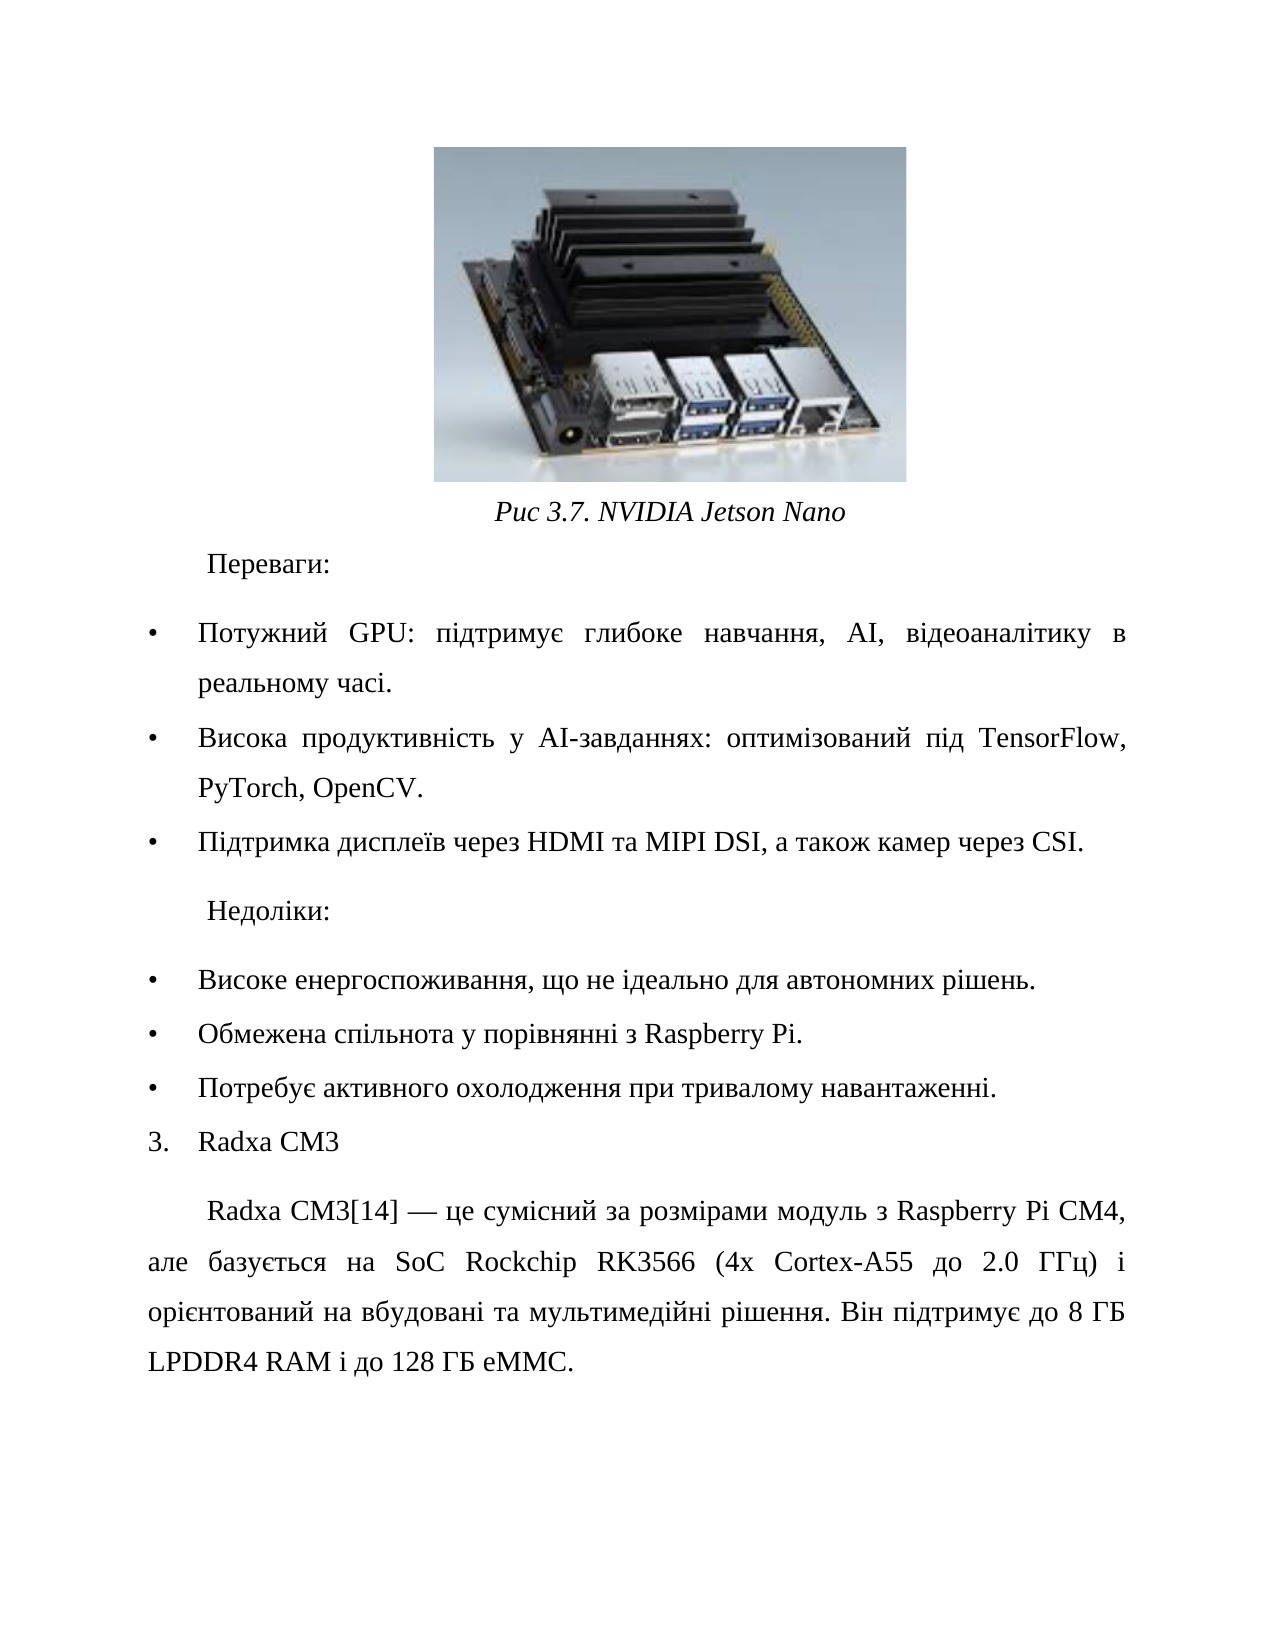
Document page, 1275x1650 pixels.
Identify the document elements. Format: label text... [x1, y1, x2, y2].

list Потребує активного охолодження при тривалому навантаженні. [148, 1070, 1127, 1104]
list Висока продуктивність у AI-завданнях: оптимізований під TensorFlow, PyTorch, OpenCV. [148, 720, 1127, 803]
list Підтримка дисплеїв через HDMI та MIPI DSI, а також камер через CSI. [148, 824, 1127, 858]
text Переваги: [148, 546, 1127, 580]
picture [433, 147, 907, 482]
list Високе енергоспоживання, що не ідеально для автономних рішень. [148, 962, 1127, 996]
text Рис 3.7. NVIDIA Jetson Nano [148, 494, 1127, 527]
text Radxa CM3[14] — це сумісний за розмірами модуль з Raspberry Pi CM4, але базується на SoC Rockchip RK3566 (4x Cortex-A55 до 2.0 ГГц) і орієнтований на вбудовані та мультимедійні рішення. Він підтримує до 8 ГБ LPDDR4 RAM і до 128 ГБ eMMC. [148, 1193, 1127, 1378]
list Обмежена спільнота у порівнянні з Raspberry Pi. [148, 1016, 1127, 1050]
list Radxa CM3 [148, 1124, 1127, 1158]
list Потужний GPU: підтримує глибоке навчання, AI, відеоаналітику в реальному часі. [148, 615, 1127, 699]
text Недоліки: [148, 893, 1127, 927]
